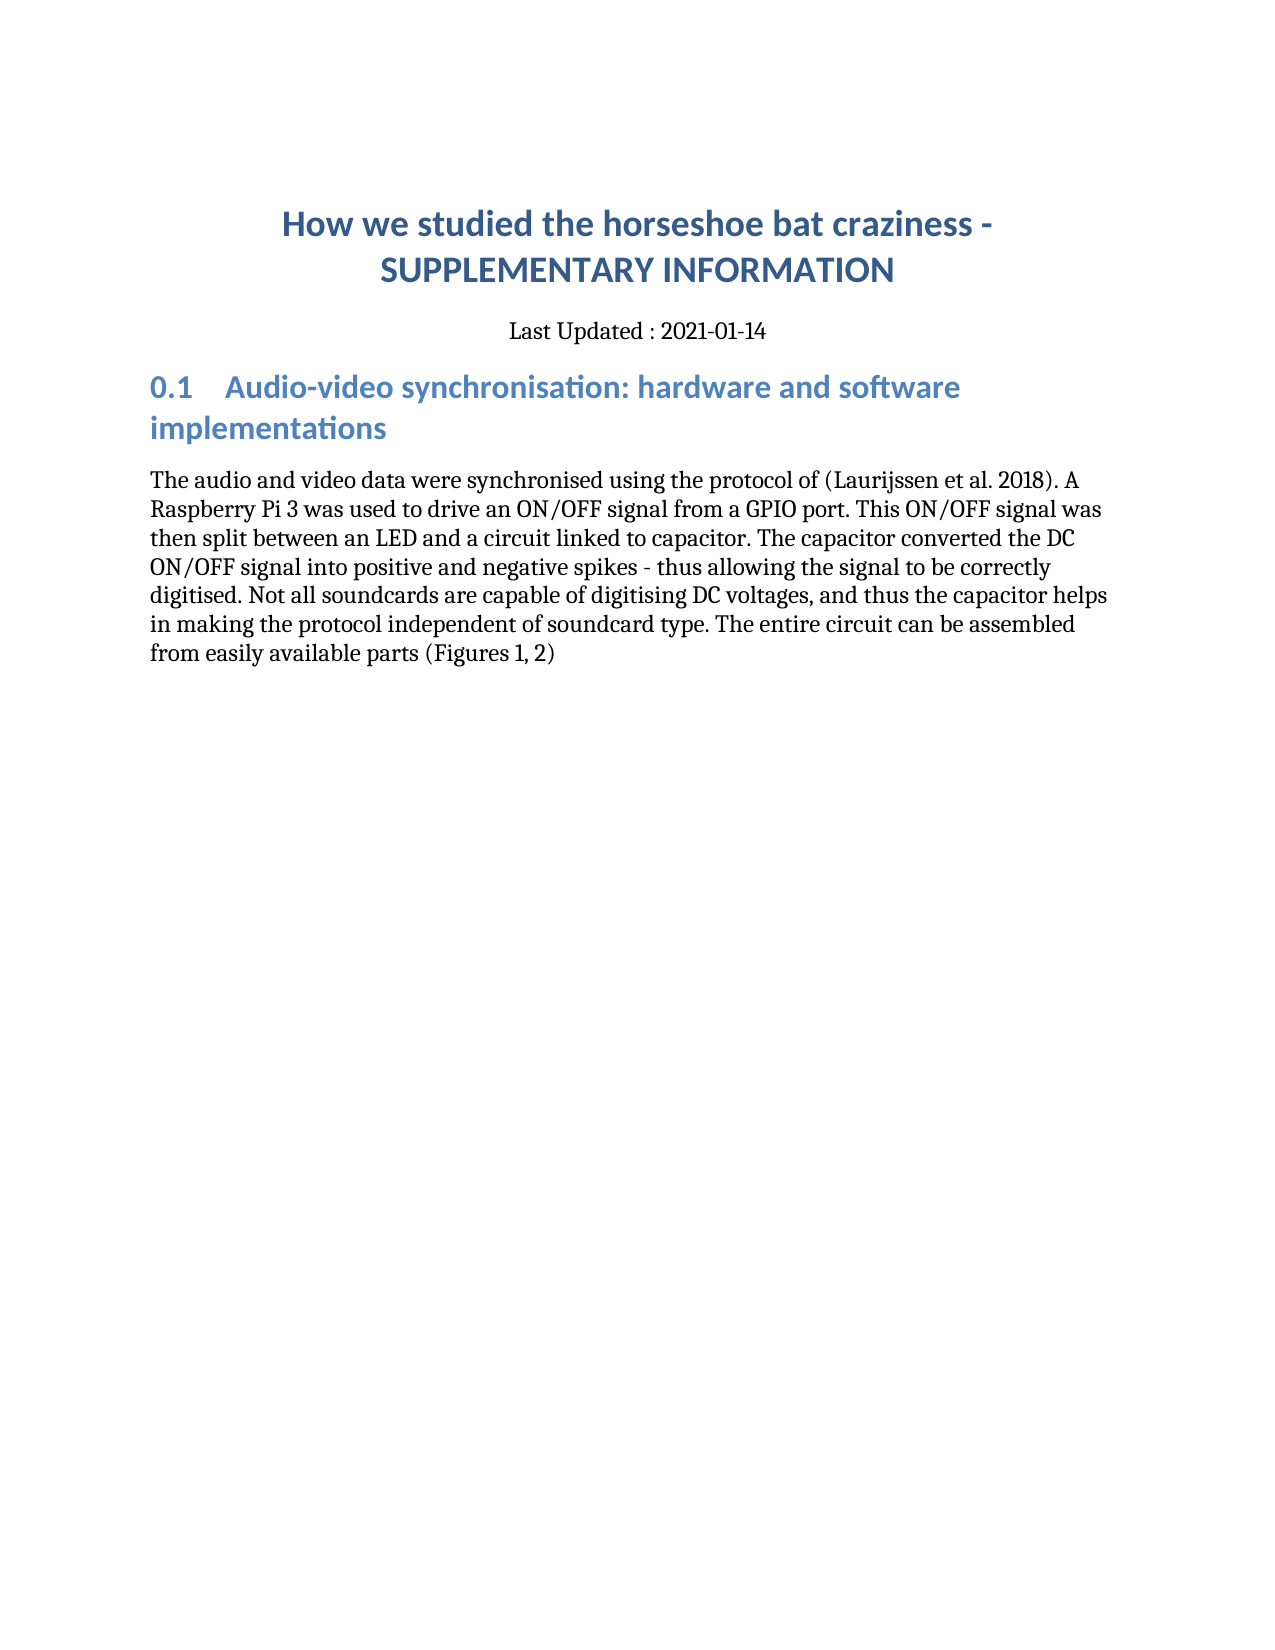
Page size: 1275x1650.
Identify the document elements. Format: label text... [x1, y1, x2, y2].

text The audio and video data were synchronised using the protocol of (Laurijssen et al. 2018). A Raspberry Pi 3 was used to drive an ON/OFF signal from a GPIO port. This ON/OFF signal was then split between an LED and a circuit linked to capacitor. The capacitor converted the DC ON/OFF signal into positive and negative spikes - thus allowing the signal to be correctly digitised. Not all soundcards are capable of digitising DC voltages, and thus the capacitor helps in making the protocol independent of soundcard type. The entire circuit can be assembled from easily available parts (Figures 1, 2) [150, 466, 1125, 668]
text Last Updated : 2021-01-14 [150, 317, 1125, 345]
title How we studied the horseshoe bat craziness - SUPPLEMENTARY INFORMATION [150, 200, 1125, 292]
subtitle 0.1 Audio-video synchronisation: hardware and software implementations [150, 366, 1125, 448]
